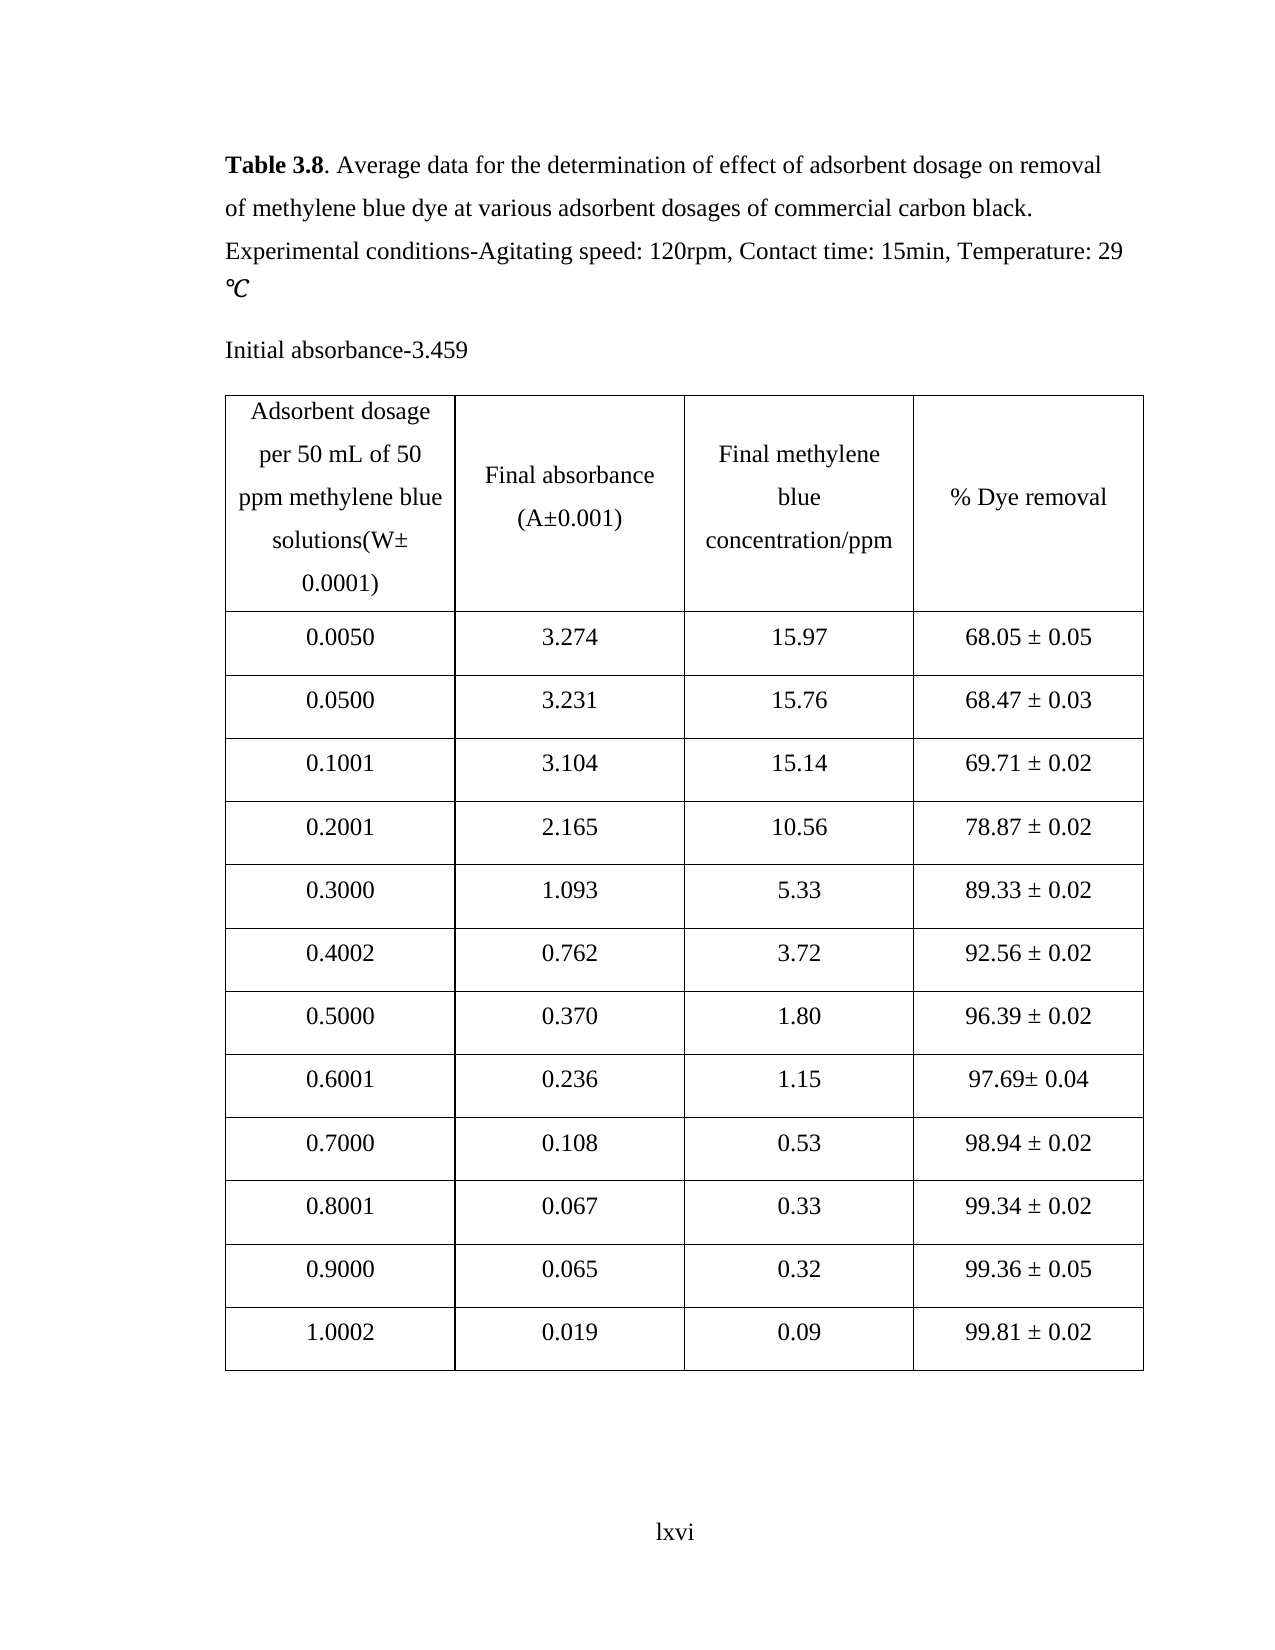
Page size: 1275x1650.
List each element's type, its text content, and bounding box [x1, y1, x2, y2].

table_cell 0.3000 [226, 865, 454, 927]
table_cell 3.72 [685, 929, 913, 991]
table_cell 0.370 [456, 992, 684, 1054]
table_cell 78.87 0.02 [914, 802, 1143, 864]
table_cell 2.165 [456, 802, 684, 864]
table_cell 0.0050 [226, 612, 454, 674]
table_cell 1.80 [685, 992, 913, 1054]
table_cell 3.231 [456, 676, 684, 738]
table_cell 0.09 [685, 1308, 913, 1370]
table_cell 0.4002 [226, 929, 454, 991]
table_cell 0.2001 [226, 802, 454, 864]
table_cell 15.97 [685, 612, 913, 674]
table_cell 0.019 [456, 1308, 684, 1370]
table_cell 68.47 0.03 [914, 676, 1143, 738]
table_cell 0.7000 [226, 1118, 454, 1180]
table_cell 98.94 0.02 [914, 1118, 1143, 1180]
table_cell 3.104 [456, 739, 684, 801]
table_cell 99.36 0.05 [914, 1245, 1143, 1307]
table_cell 0.9000 [226, 1245, 454, 1307]
table_cell 0.1001 [226, 739, 454, 801]
table_header Final absorbance (A0.001) [456, 396, 684, 611]
table_cell 68.05 0.05 [914, 612, 1143, 674]
table_cell 89.33 0.02 [914, 865, 1143, 927]
table_header Adsorbent dosage per 50 mL of 50 ppm methylene blue solutions(W0.0001) [226, 396, 454, 611]
table_cell 1.093 [456, 865, 684, 927]
table_cell 15.76 [685, 676, 913, 738]
table_cell 99.81 0.02 [914, 1308, 1143, 1370]
table_header Final methylene blue concentration/ppm [685, 396, 913, 611]
table_cell 3.274 [456, 612, 684, 674]
table_cell 0.108 [456, 1118, 684, 1180]
table_cell 1.0002 [226, 1308, 454, 1370]
table_cell 96.39 0.02 [914, 992, 1143, 1054]
table_header % Dye removal [914, 396, 1143, 611]
table_cell 0.8001 [226, 1181, 454, 1243]
text Initial absorbance-3.459 [225, 335, 1125, 364]
table_cell 0.5000 [226, 992, 454, 1054]
table_cell 97.69 0.04 [914, 1055, 1143, 1117]
table_cell 69.71 0.02 [914, 739, 1143, 801]
table_cell 0.065 [456, 1245, 684, 1307]
table_cell 0.236 [456, 1055, 684, 1117]
table_cell 5.33 [685, 865, 913, 927]
table_cell 0.32 [685, 1245, 913, 1307]
table_cell 0.762 [456, 929, 684, 991]
table_cell 92.56 0.02 [914, 929, 1143, 991]
table_cell 0.33 [685, 1181, 913, 1243]
table_cell 10.56 [685, 802, 913, 864]
table_cell 0.067 [456, 1181, 684, 1243]
table_cell 0.0500 [226, 676, 454, 738]
table_cell 15.14 [685, 739, 913, 801]
table_cell 99.34 0.02 [914, 1181, 1143, 1243]
table_cell 0.6001 [226, 1055, 454, 1117]
table_cell 1.15 [685, 1055, 913, 1117]
table_cell 0.53 [685, 1118, 913, 1180]
